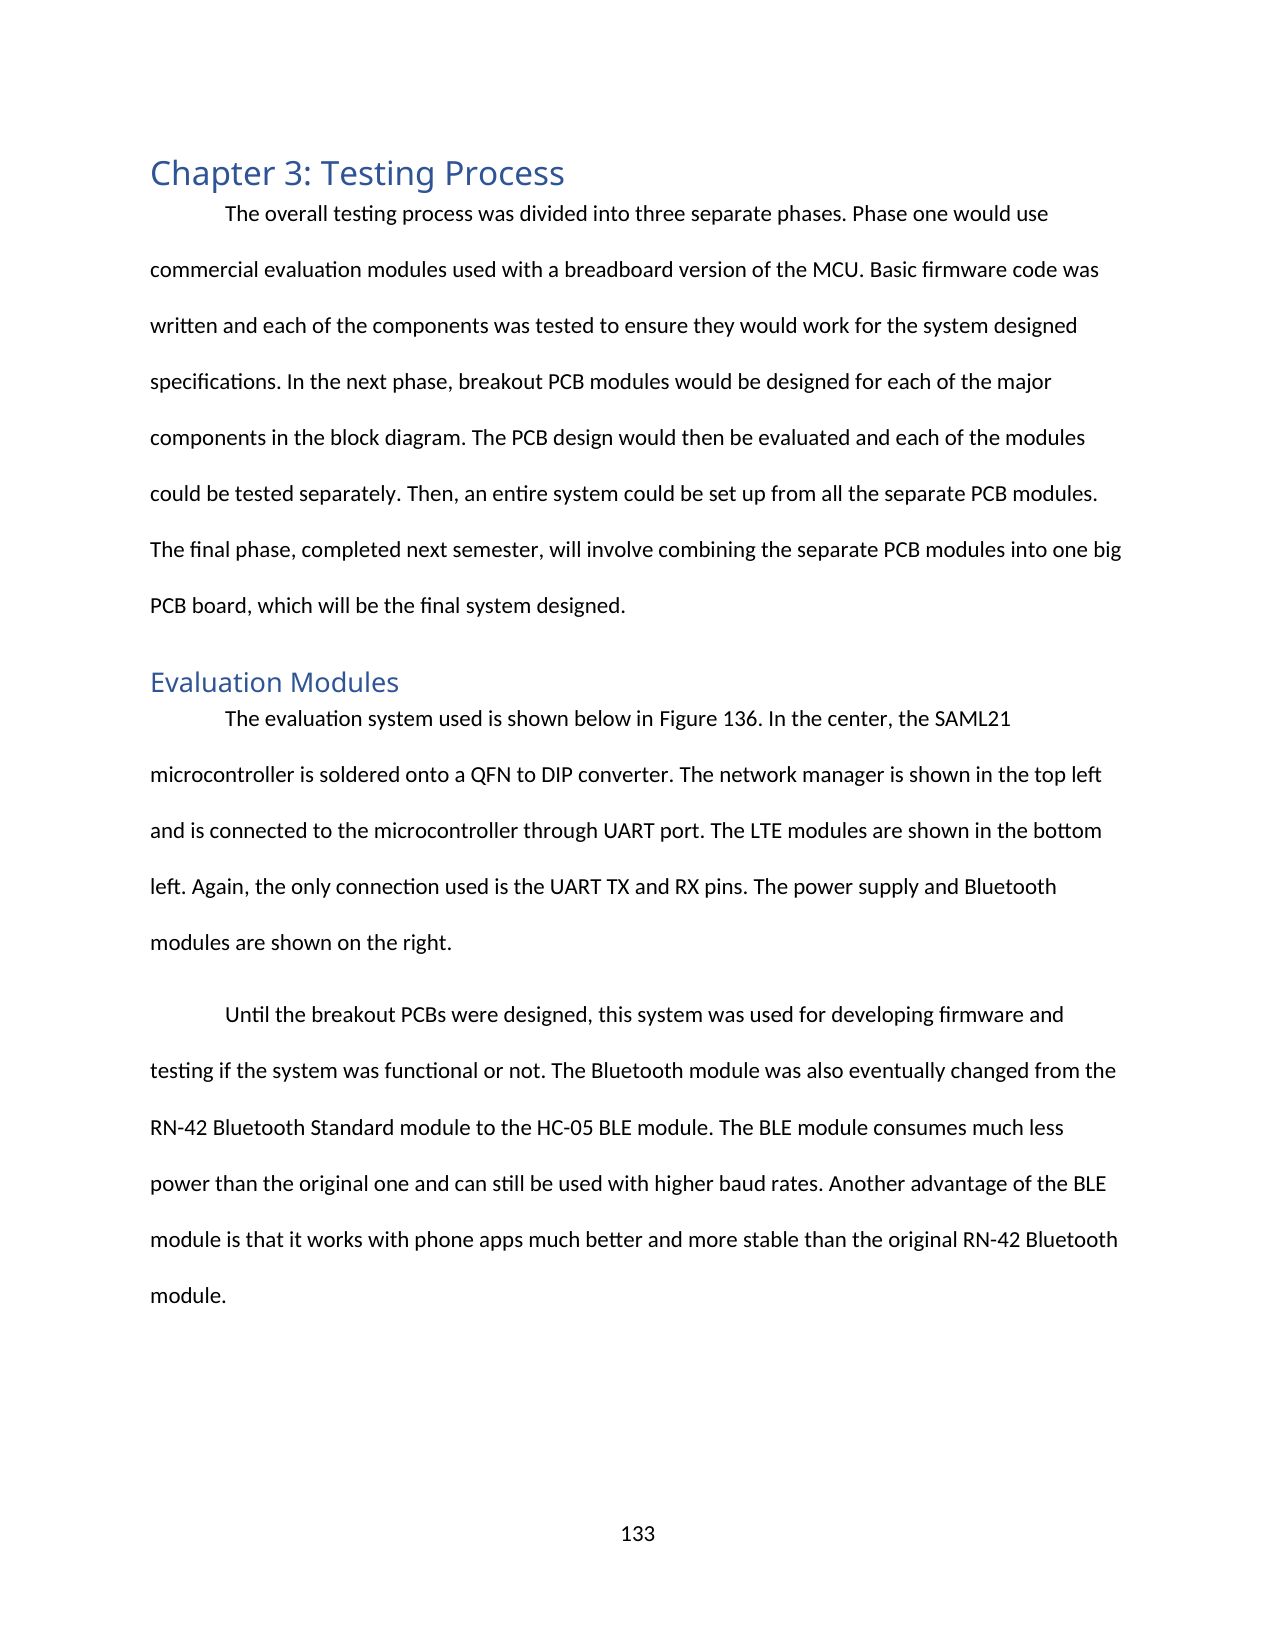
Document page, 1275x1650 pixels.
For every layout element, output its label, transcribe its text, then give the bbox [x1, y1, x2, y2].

subtitle Evaluation Modules [150, 664, 1125, 701]
subtitle Chapter 3: Testing Process [150, 150, 1125, 195]
text The overall testing process was divided into three separate phases. Phase one would use commercial evaluation modules used with a breadboard version of the MCU. Basic firmware code was written and each of the components was tested to ensure they would work for the system designed specifications. In the next phase, breakout PCB modules would be designed for each of the major components in the block diagram. The PCB design would then be evaluated and each of the modules could be tested separately. Then, an entire system could be set up from all the separate PCB modules. The final phase, completed next semester, will involve combining the separate PCB modules into one big PCB board, which will be the final system designed. [150, 199, 1125, 619]
text The evaluation system used is shown below in Figure 136. In the center, the SAML21 microcontroller is soldered onto a QFN to DIP converter. The network manager is shown in the top left and is connected to the microcontroller through UART port. The LTE modules are shown in the bottom left. Again, the only connection used is the UART TX and RX pins. The power supply and Bluetooth modules are shown on the right. [150, 704, 1125, 956]
text Until the breakout PCBs were designed, this system was used for developing firmware and testing if the system was functional or not. The Bluetooth module was also eventually changed from the RN-42 Bluetooth Standard module to the HC-05 BLE module. The BLE module consumes much less power than the original one and can still be used with higher baud rates. Another advantage of the BLE module is that it works with phone apps much better and more stable than the original RN-42 Bluetooth module. [150, 1001, 1125, 1309]
